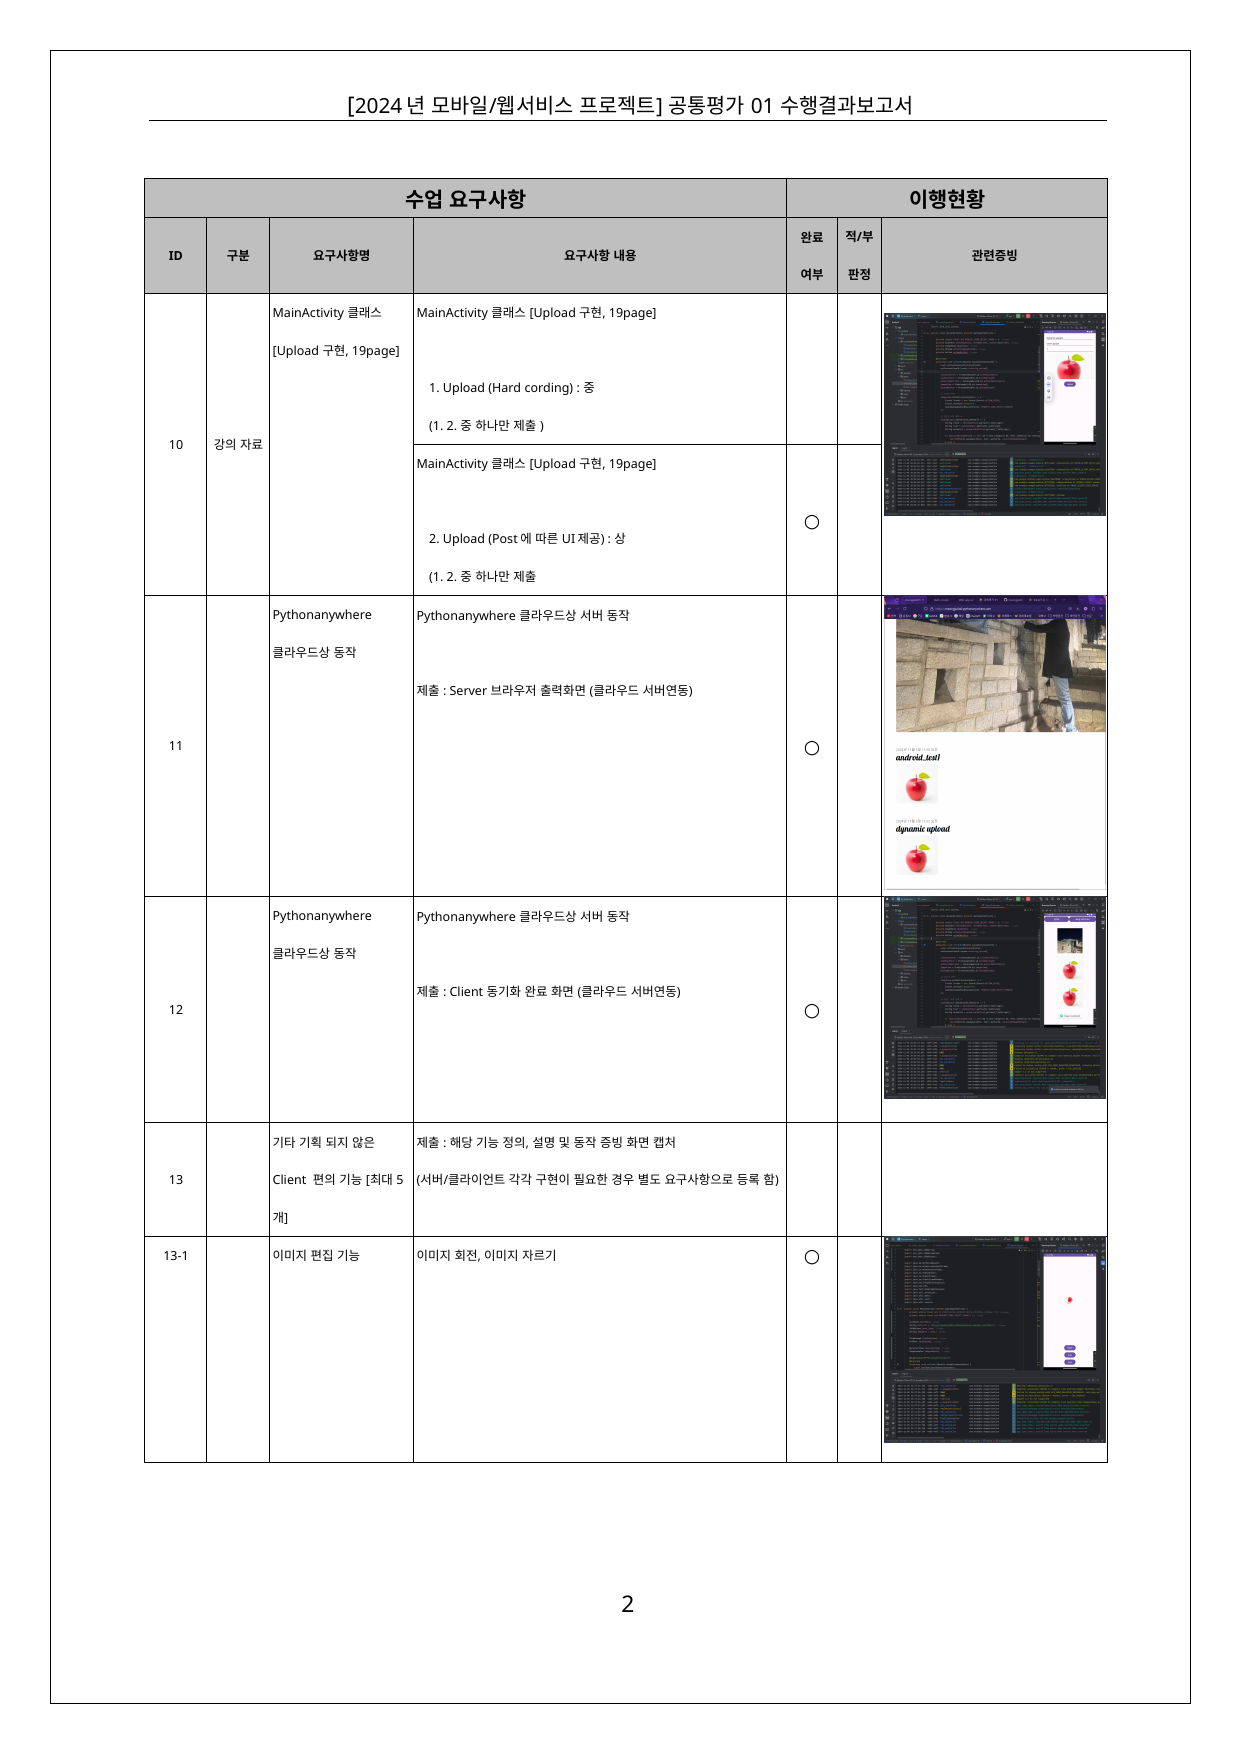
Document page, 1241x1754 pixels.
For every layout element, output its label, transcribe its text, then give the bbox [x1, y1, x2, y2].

table_cell 강의 자료 [207, 294, 269, 595]
table_cell MainActivity 클래스 [Upload 구현, 19page] 1. Upload (Hard cording) : 중 (1. 2. 중 하나만 제출 ) [414, 294, 786, 444]
table_cell [882, 1237, 1107, 1462]
table_cell Pythonanywhere 클라우드상 동작 [270, 596, 413, 896]
table_cell 11 [145, 596, 206, 896]
table_cell [838, 294, 881, 444]
table_cell [882, 294, 1107, 595]
table_cell 이미지 회전, 이미지 자르기 [414, 1237, 786, 1462]
table_cell [882, 596, 1107, 896]
picture [884, 896, 1106, 1099]
table_cell MainActivity 클래스 [Upload 구현, 19page] 2. Upload (Post에 따른 UI제공) : 상 (1. 2. 중 하나만 제출 [414, 445, 786, 595]
table_cell Pythonanywhere 클라우드상 서버 동작 제출 : Server 브라우저 출력화면 (클라우드 서버연동) [414, 596, 786, 896]
table_cell ○ [787, 445, 837, 595]
table_cell 요구사항명 [270, 218, 413, 293]
table_cell [207, 1237, 269, 1462]
table_cell ○ [787, 897, 837, 1122]
table_cell [787, 1123, 837, 1236]
table_cell 관련증빙 [882, 218, 1107, 293]
table_cell 10 [145, 294, 206, 595]
table_cell 적/부 판정 [838, 218, 881, 293]
table_cell 13-1 [145, 1237, 206, 1462]
table_cell 구분 [207, 218, 269, 293]
table_header 이행현황 [787, 179, 1107, 217]
table_cell Pythonanywhere 클라우드상 동작 [270, 897, 413, 1122]
table_cell ○ [787, 596, 837, 896]
table_cell ○ [787, 1237, 837, 1462]
table_cell Pythonanywhere 클라우드상 서버 동작 제출 : Client 동기화 완료 화면 (클라우드 서버연동) [414, 897, 786, 1122]
picture [884, 313, 1106, 516]
table_cell 이미지 편집 기능 [270, 1237, 413, 1462]
table_cell [882, 897, 1107, 1122]
picture [884, 1236, 1106, 1443]
table_cell [207, 596, 269, 896]
table_header 수업 요구사항 [145, 179, 786, 217]
table_cell [207, 1123, 269, 1236]
table_cell [838, 596, 881, 896]
picture [884, 595, 1106, 890]
table_cell [207, 897, 269, 1122]
table_cell 12 [145, 897, 206, 1122]
table_cell MainActivity 클래스 [Upload 구현, 19page] [270, 294, 413, 595]
table_cell 완료 여부 [787, 218, 837, 293]
table_cell 제출 : 해당 기능 정의, 설명 및 동작 증빙 화면 캡처 (서버/클라이언트 각각 구현이 필요한 경우 별도 요구사항으로 등록 함) [414, 1123, 786, 1236]
table_cell [787, 294, 837, 444]
table_cell 기타 기획 되지 않은 Client 편의 기능 [최대 5개] [270, 1123, 413, 1236]
table_cell [838, 1237, 881, 1462]
table_cell [838, 445, 881, 595]
table_cell 13 [145, 1123, 206, 1236]
table_cell [882, 1123, 1107, 1236]
table_cell [838, 1123, 881, 1236]
table_cell ID [145, 218, 206, 293]
table_cell 요구사항 내용 [414, 218, 786, 293]
table_cell [838, 897, 881, 1122]
